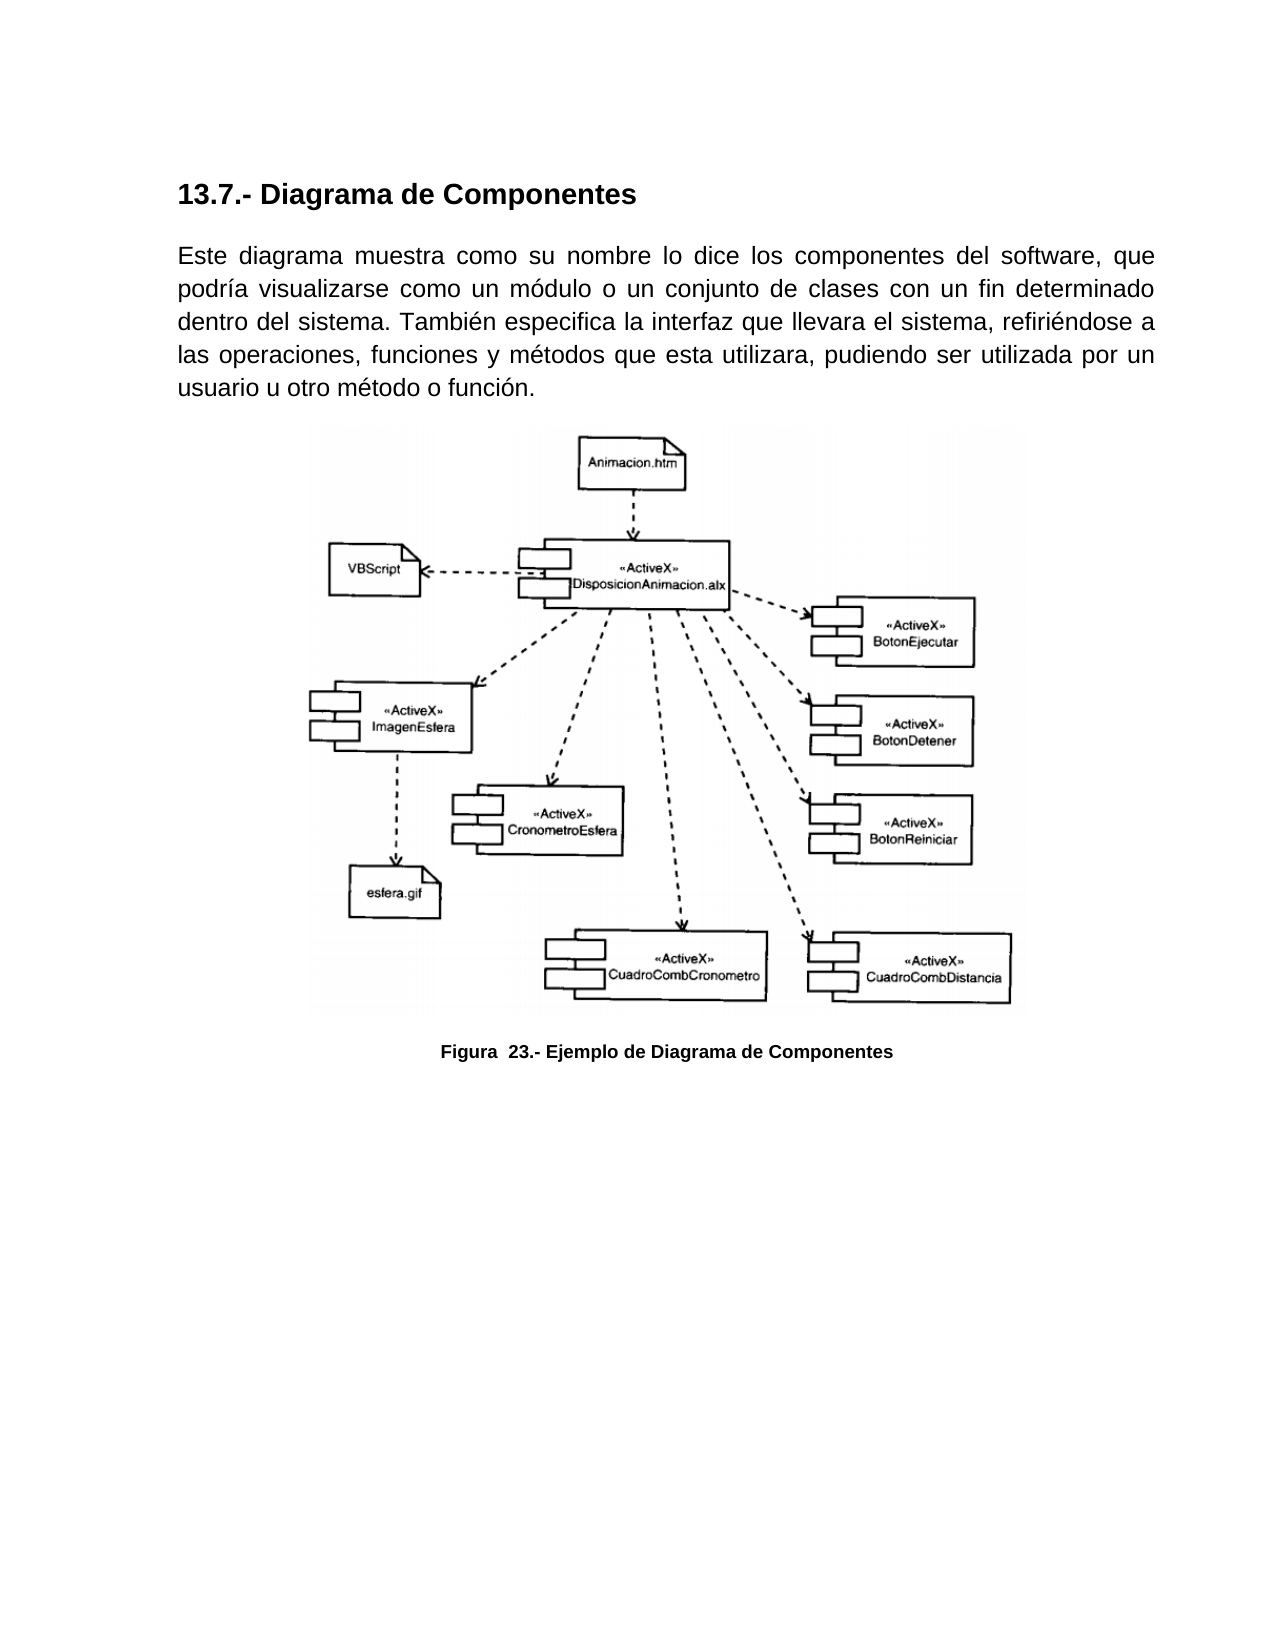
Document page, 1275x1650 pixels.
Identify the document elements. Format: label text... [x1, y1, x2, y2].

picture [308, 426, 1026, 1016]
subtitle 13.7.- Diagrama de Componentes [177, 177, 1157, 211]
text Este diagrama muestra como su nombre lo dice los componentes del software, que podría visualizarse como un módulo o un conjunto de clases con un fin determinado dentro del sistema. También especifica la interfaz que llevara el sistema, refiriéndose a las operaciones, funciones y métodos que esta utilizara, pudiendo ser utilizada por un usuario u otro método o función. [177, 241, 1157, 402]
text Figura 23.- Ejemplo de Diagrama de Componentes [177, 1040, 1157, 1062]
